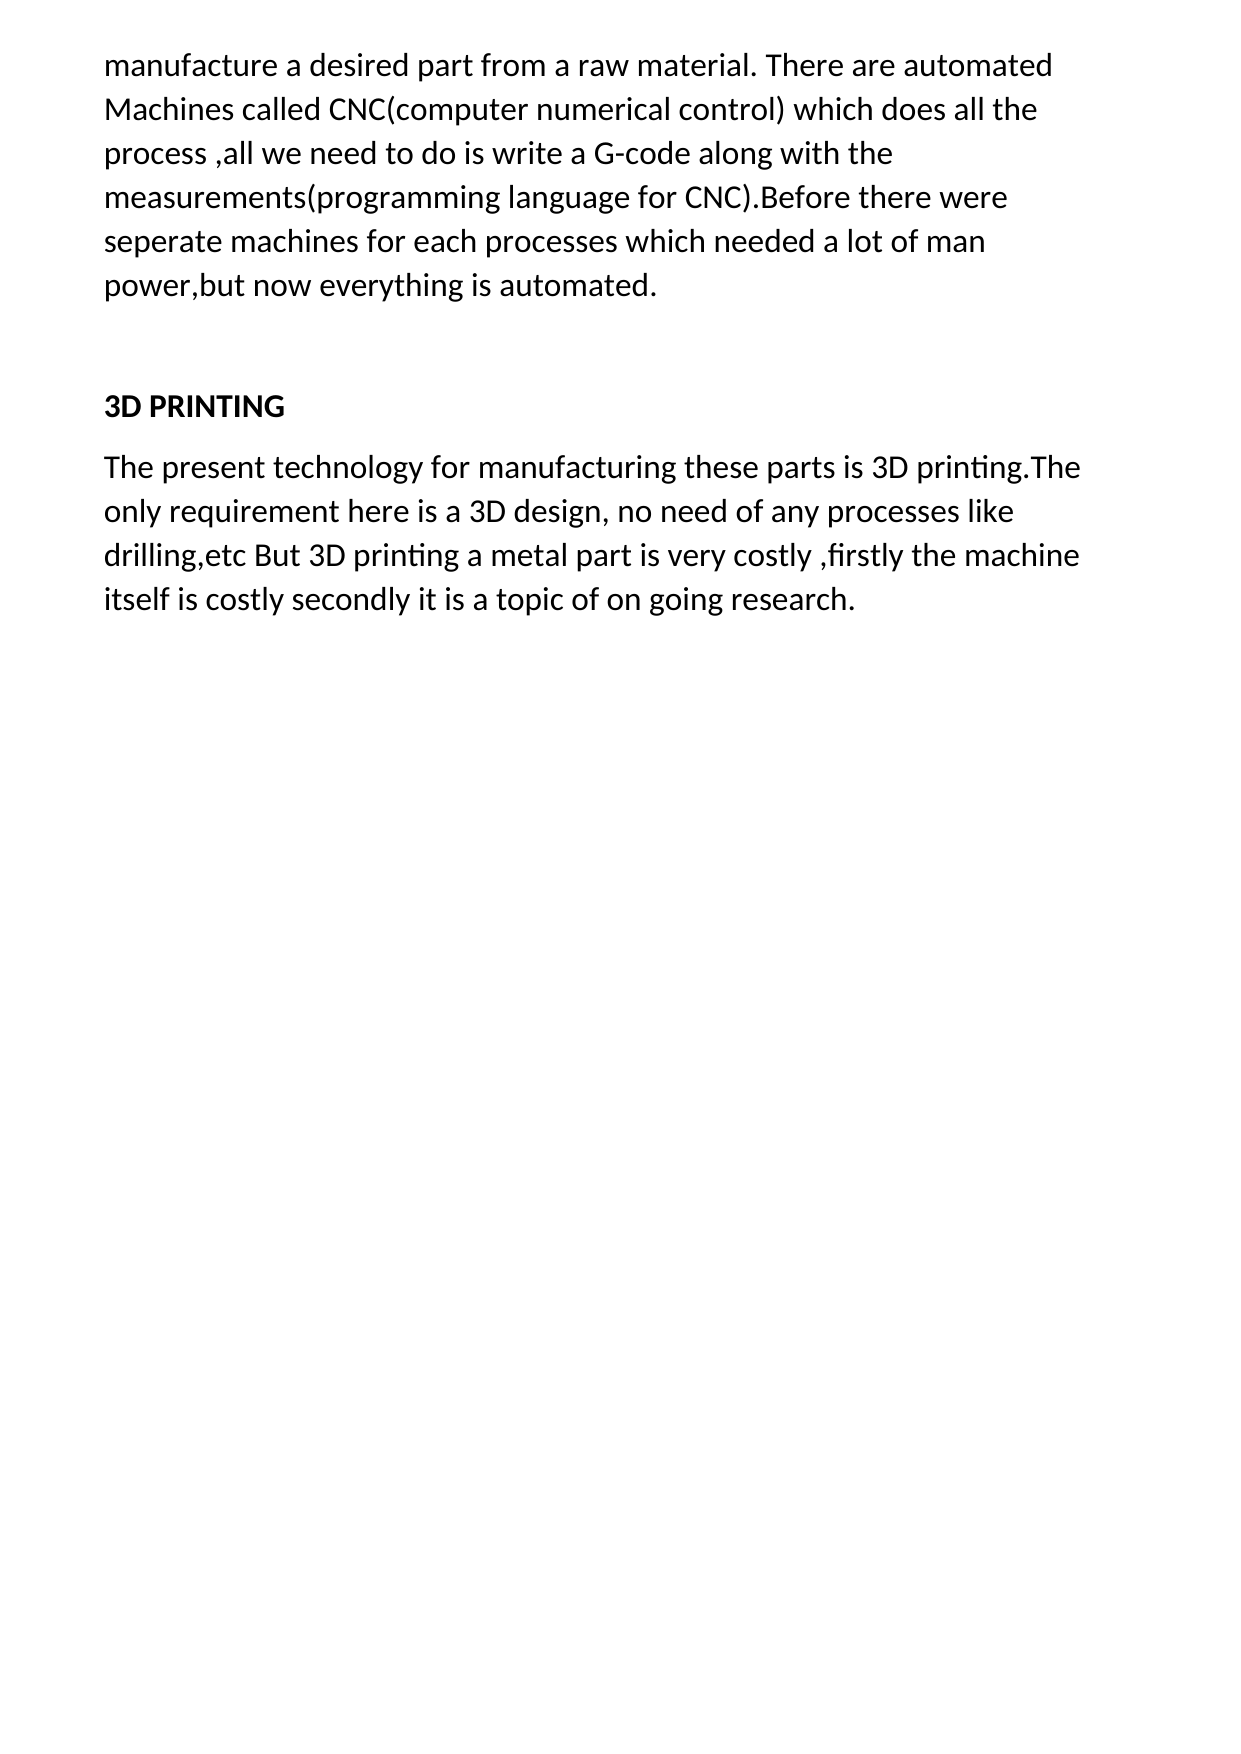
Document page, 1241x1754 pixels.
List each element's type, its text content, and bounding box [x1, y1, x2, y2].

text 3D PRINTING [103, 385, 1090, 426]
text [103, 44, 1090, 305]
text The present technology for manufacturing these parts is 3D printing.The only requirement here is a 3D design, no need of any processes like drilling,etc But 3D printing a metal part is very costly ,firstly the machine itself is costly secondly it is a topic of on going research. [103, 446, 1090, 619]
